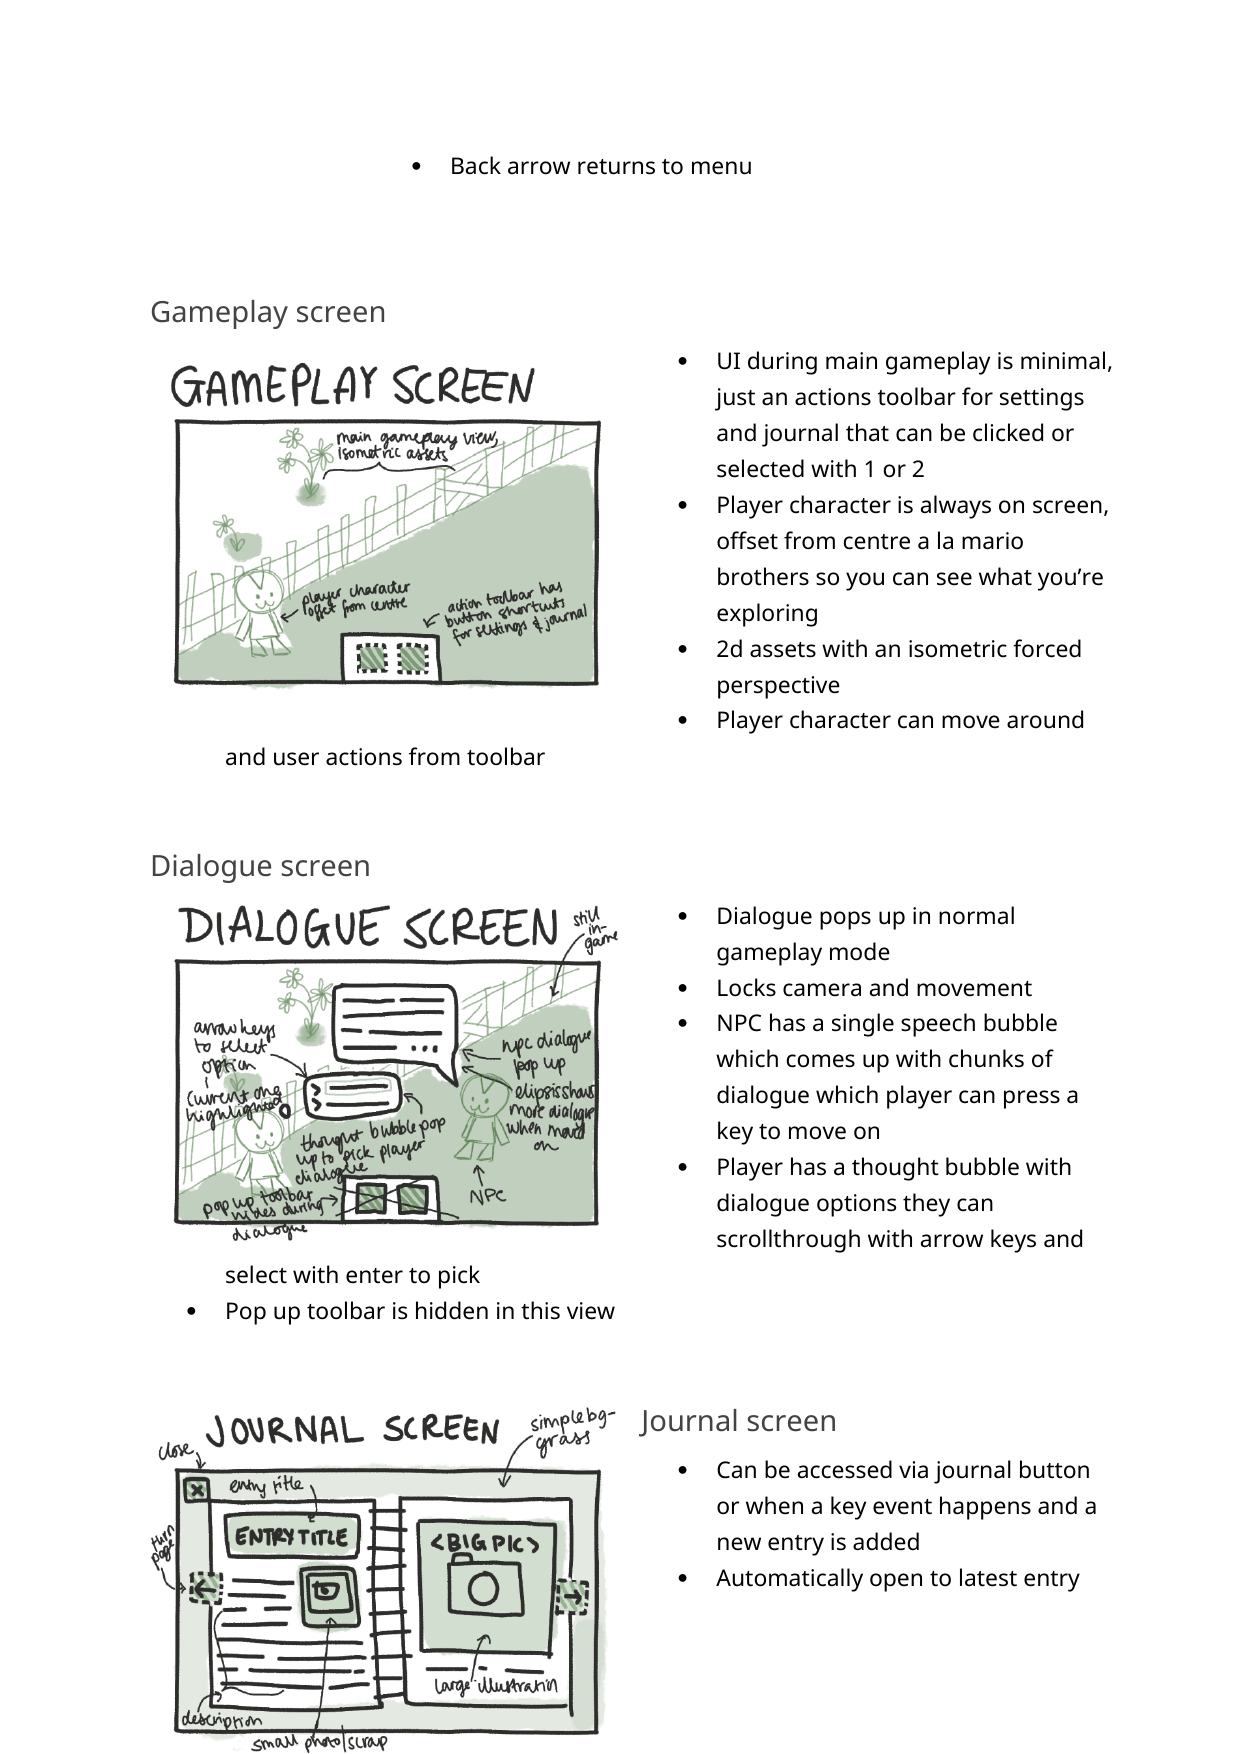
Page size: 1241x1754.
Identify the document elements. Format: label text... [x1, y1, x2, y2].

list Pop up toolbar is hidden in this view [187, 1295, 1115, 1326]
picture [150, 350, 623, 705]
list Player character is always on screen, offset from centre a la mario brothers so you can see what you’re exploring [623, 489, 1115, 628]
list Back arrow returns to menu [412, 150, 1115, 181]
list UI during main gameplay is minimal, just an actions toolbar for settings and journal that can be clicked or selected with 1 or 2 [187, 345, 1115, 484]
list Player has a thought bubble with dialogue options they can scrollthrough with arrow keys and select with enter to pick [187, 1151, 1115, 1290]
list Automatically open to latest entry [623, 1562, 1115, 1593]
subtitle Gameplay screen [150, 291, 1115, 331]
list NPC has a single speech bubble which comes up with chunks of dialogue which player can press a key to move on [623, 1007, 1115, 1146]
picture [150, 1399, 623, 1754]
subtitle Dialogue screen [150, 846, 1115, 885]
list Can be accessed via journal button or when a key event happens and a new entry is added [623, 1454, 1115, 1557]
list Dialogue pops up in normal gameplay mode [623, 899, 1115, 967]
list 2d assets with an isometric forced perspective [623, 633, 1115, 700]
picture [150, 890, 623, 1245]
subtitle Journal screen [623, 1400, 1115, 1440]
list Locks camera and movement [623, 971, 1115, 1003]
list Player character can move around and user actions from toolbar [187, 704, 1115, 772]
